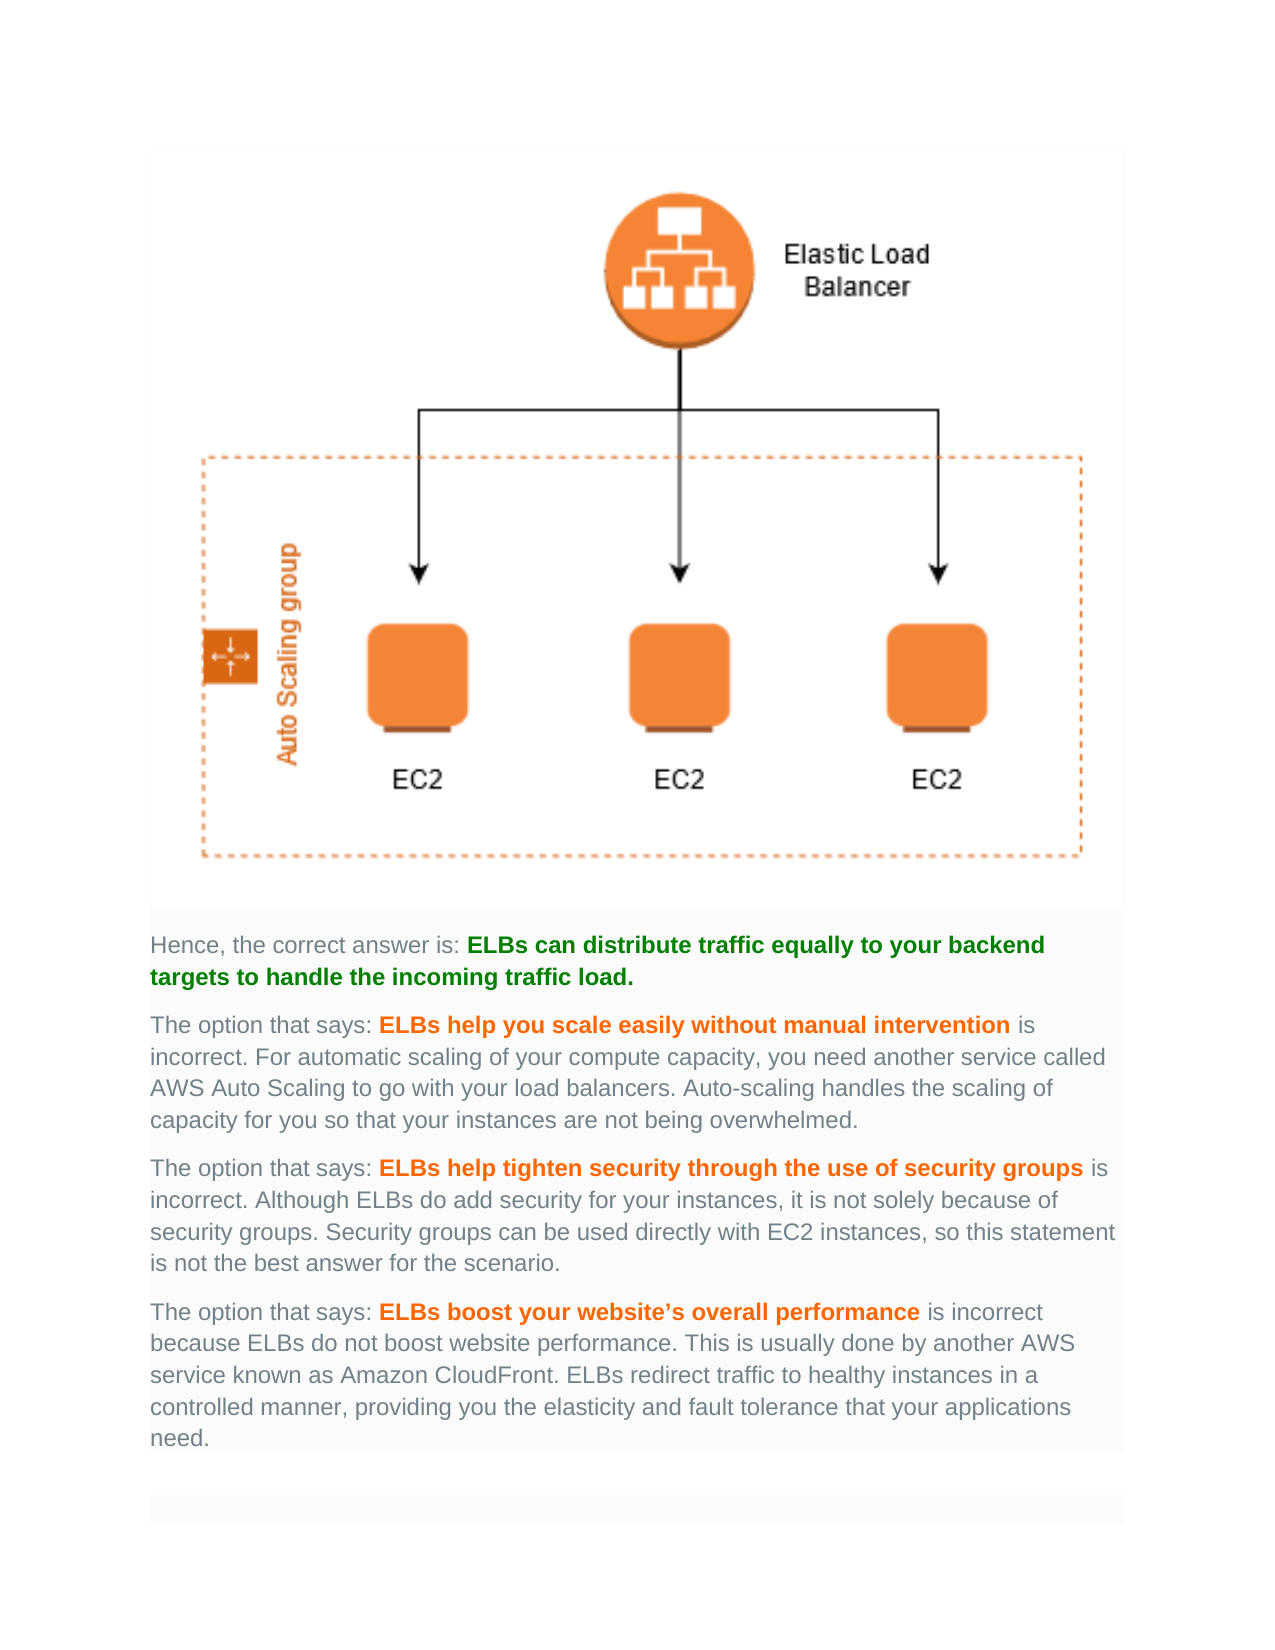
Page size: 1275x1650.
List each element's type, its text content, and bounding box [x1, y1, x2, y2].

picture [150, 150, 1125, 911]
text The option that says: ELBs help tighten security through the use of security groups is incorrect. Although ELBs do add security for your instances, it is not solely because of security groups. Security groups can be used directly with EC2 instances, so this statement is not the best answer for the scenario. [150, 1154, 1125, 1277]
text The option that says: ELBs boost your website’s overall performance is incorrect because ELBs do not boost website performance. This is usually done by another AWS service known as Amazon CloudFront. ELBs redirect traffic to healthy instances in a controlled manner, providing you the elasticity and fault tolerance that your applications need. [150, 1298, 1125, 1452]
text Hence, the correct answer is: ELBs can distribute traffic equally to your backend targets to handle the incoming traffic load. [150, 931, 1125, 990]
text The option that says: ELBs help you scale easily without manual intervention is incorrect. For automatic scaling of your compute capacity, you need another service called AWS Auto Scaling to go with your load balancers. Auto-scaling handles the scaling of capacity for you so that your instances are not being overwhelmed. [150, 1011, 1125, 1133]
